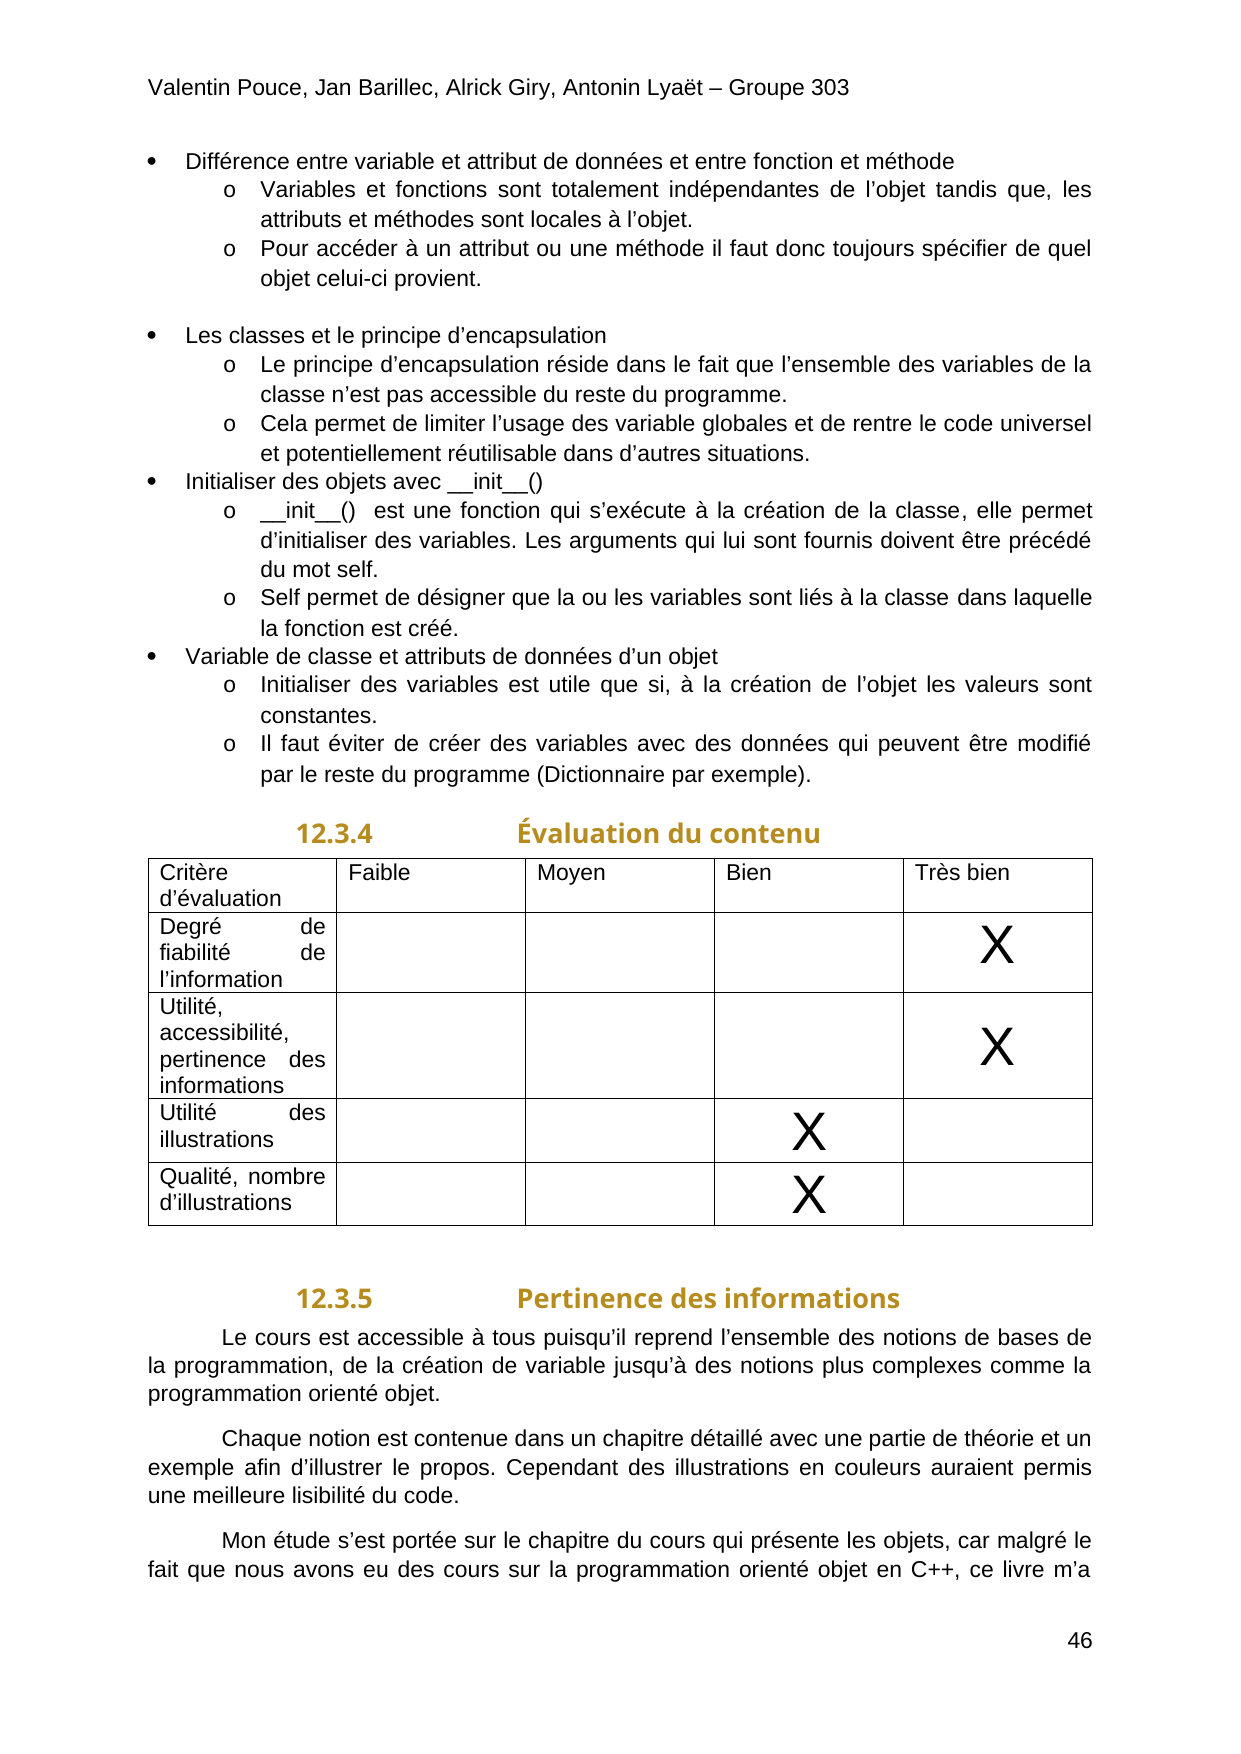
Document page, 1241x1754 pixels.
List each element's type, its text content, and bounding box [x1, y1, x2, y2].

list Les classes et le principe d’encapsulation [148, 322, 1093, 348]
list Différence entre variable et attribut de données et entre fonction et méthode [148, 148, 1093, 174]
table_cell Utilité des illustrations [149, 1099, 336, 1162]
subtitle Évaluation du contenu [295, 814, 1093, 851]
list Initialiser des variables est utile que si, à la création de l’objet les valeurs sont constantes. [223, 671, 1093, 728]
list Pour accéder à un attribut ou une méthode il faut donc toujours spécifier de quel objet celui-ci provient. [223, 235, 1093, 292]
list Initialiser des objets avec __init__() [148, 468, 1093, 495]
table_cell [337, 993, 525, 1098]
list Variables et fonctions sont totalement indépendantes de l’objet tandis que, les attributs et méthodes sont locales à l’objet. [223, 176, 1093, 233]
table_cell [526, 993, 714, 1098]
list Self permet de désigner que la ou les variables sont liés à la classe dans laquelle la fonction est créé. [223, 584, 1093, 641]
table_cell [337, 1163, 525, 1225]
table_header Moyen [526, 859, 714, 912]
list Le principe d’encapsulation réside dans le fait que l’ensemble des variables de la classe n’est pas accessible du reste du programme. [223, 351, 1093, 407]
table_cell [715, 993, 903, 1098]
list Variable de classe et attributs de données d’un objet [148, 643, 1093, 669]
subtitle Pertinence des informations [295, 1279, 1093, 1316]
table_header Critère d’évaluation [149, 859, 336, 912]
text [148, 1527, 1093, 1582]
table_cell [526, 913, 714, 992]
table_cell Utilité, accessibilité, pertinence des informations [149, 993, 336, 1098]
table_cell [337, 913, 525, 992]
table_cell X [904, 913, 1092, 992]
table_cell X [715, 1099, 903, 1162]
table_cell Qualité, nombre d’illustrations [149, 1163, 336, 1225]
table_cell [526, 1163, 714, 1225]
table_cell Degré de fiabilité de l’information [149, 913, 336, 992]
text Le cours est accessible à tous puisqu’il reprend l’ensemble des notions de bases de la programmation, de la création de variable jusqu’à des notions plus complexes comme la programmation orienté objet. [148, 1323, 1093, 1407]
list Il faut éviter de créer des variables avec des données qui peuvent être modifié par le reste du programme (Dictionnaire par exemple). [223, 730, 1093, 787]
table_cell X [904, 993, 1092, 1098]
table_cell [904, 1163, 1092, 1225]
table_cell X [715, 1163, 903, 1225]
text Chaque notion est contenue dans un chapitre détaillé avec une partie de théorie et un exemple afin d’illustrer le propos. Cependant des illustrations en couleurs auraient permis une meilleure lisibilité du code. [148, 1425, 1093, 1509]
table_cell [337, 1099, 525, 1162]
table_cell [904, 1099, 1092, 1162]
table_cell [526, 1099, 714, 1162]
table_header Très bien [904, 859, 1092, 912]
table_header Bien [715, 859, 903, 912]
table_header Faible [337, 859, 525, 912]
list Cela permet de limiter l’usage des variable globales et de rentre le code universel et potentiellement réutilisable dans d’autres situations. [223, 409, 1093, 466]
list __init__() est une fonction qui s’exécute à la création de la classe, elle permet d’initialiser des variables. Les arguments qui lui sont fournis doivent être précédé du mot self. [223, 497, 1093, 582]
table_cell [715, 913, 903, 992]
